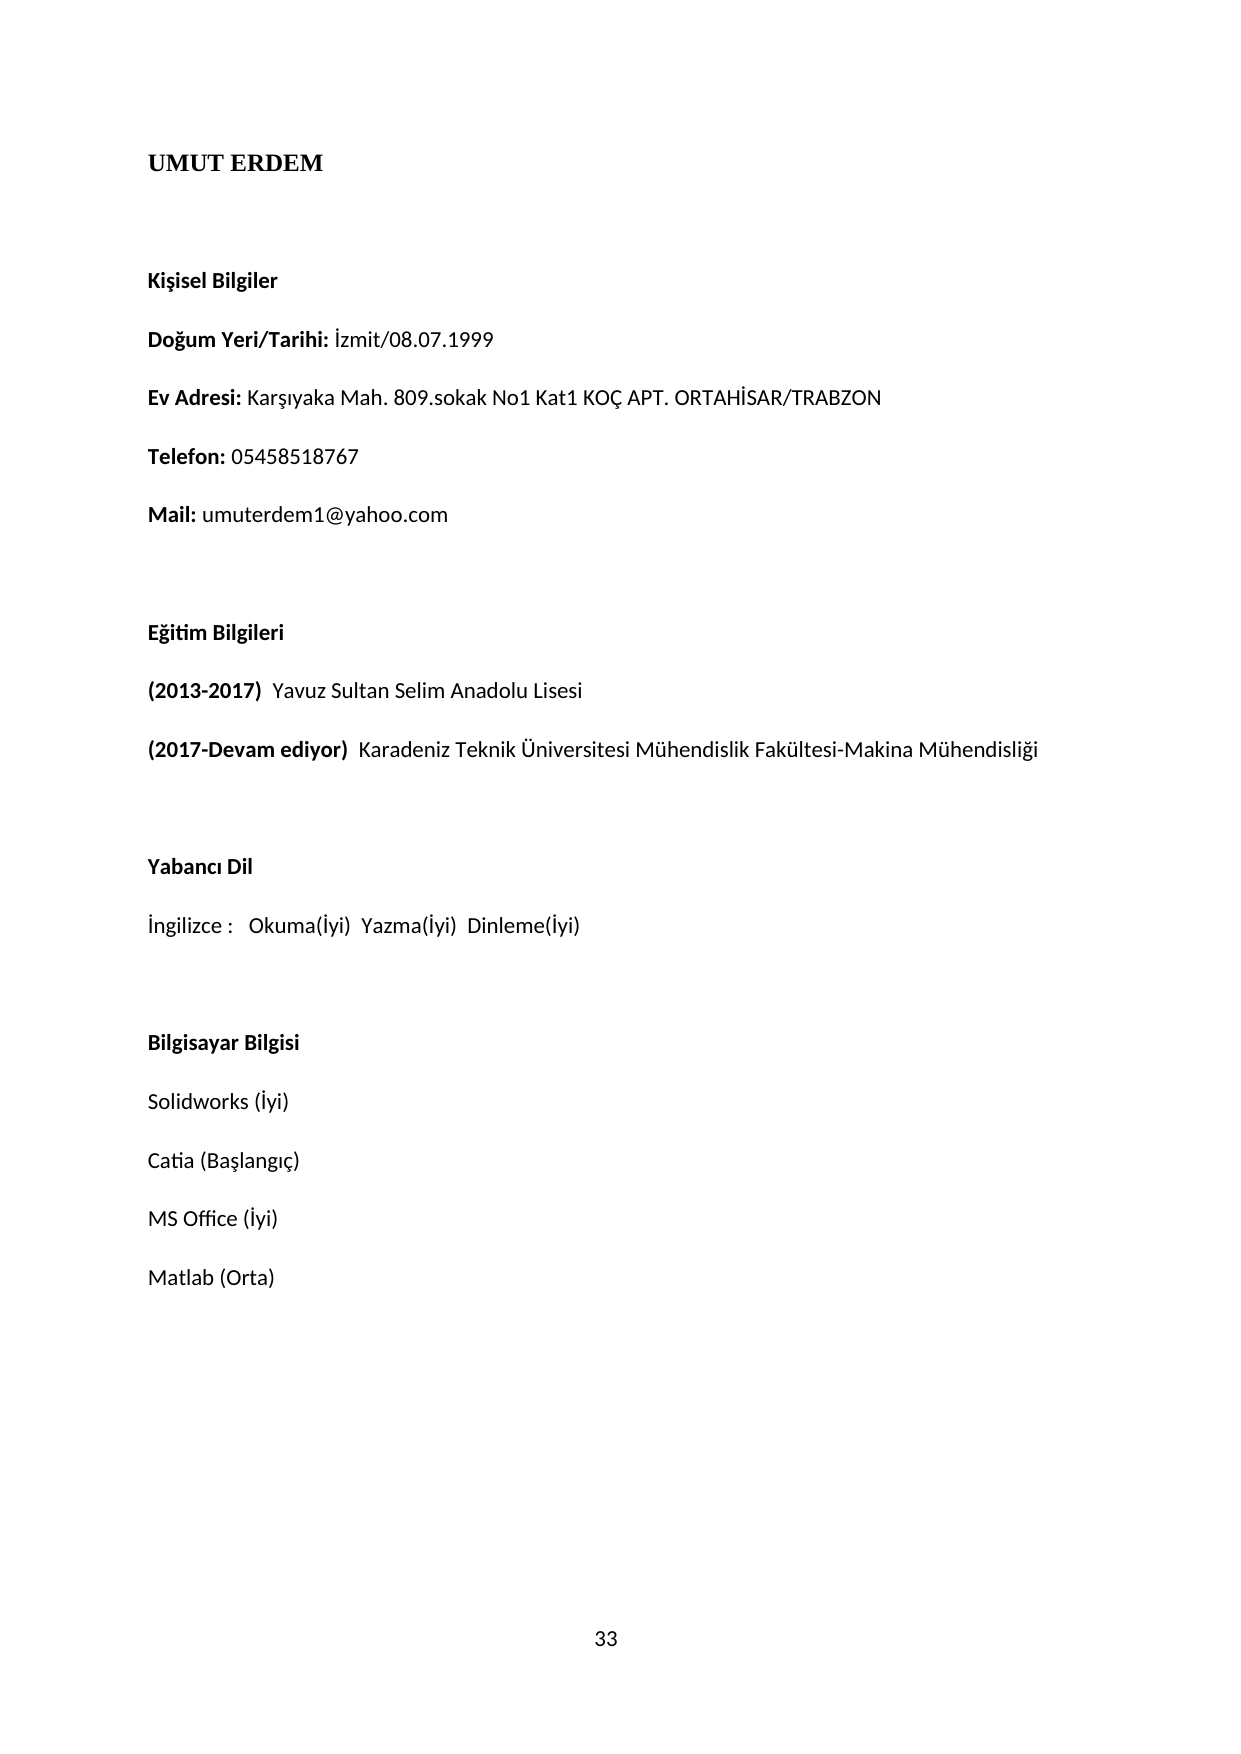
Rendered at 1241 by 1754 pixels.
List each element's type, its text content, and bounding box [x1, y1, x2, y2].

text İngilizce : Okuma(İyi) Yazma(İyi) Dinleme(İyi) [148, 911, 1093, 939]
text Telefon: 05458518767 [148, 442, 1093, 470]
text Bilgisayar Bilgisi [148, 1028, 1093, 1056]
text Matlab (Orta) [148, 1263, 1093, 1291]
text UMUT ERDEM [148, 148, 1093, 176]
text Solidworks (İyi) [148, 1087, 1093, 1115]
text Ev Adresi: Karşıyaka Mah. 809.sokak No1 Kat1 KOÇ APT. ORTAHİSAR/TRABZON [148, 383, 1093, 411]
text Doğum Yeri/Tarihi: İzmit/08.07.1999 [148, 325, 1093, 353]
text Eğitim Bilgileri [148, 618, 1093, 646]
text (2013-2017) Yavuz Sultan Selim Anadolu Lisesi [148, 677, 1093, 704]
text Yabancı Dil [148, 852, 1093, 881]
text (2017-Devam ediyor) Karadeniz Teknik Üniversitesi Mühendislik Fakültesi-Makina Mühendisliği [148, 735, 1093, 763]
text Mail: umuterdem1@yahoo.com [148, 501, 1093, 529]
text MS Office (İyi) [148, 1204, 1093, 1232]
text Kişisel Bilgiler [148, 266, 1093, 294]
text Catia (Başlangıç) [148, 1146, 1093, 1174]
